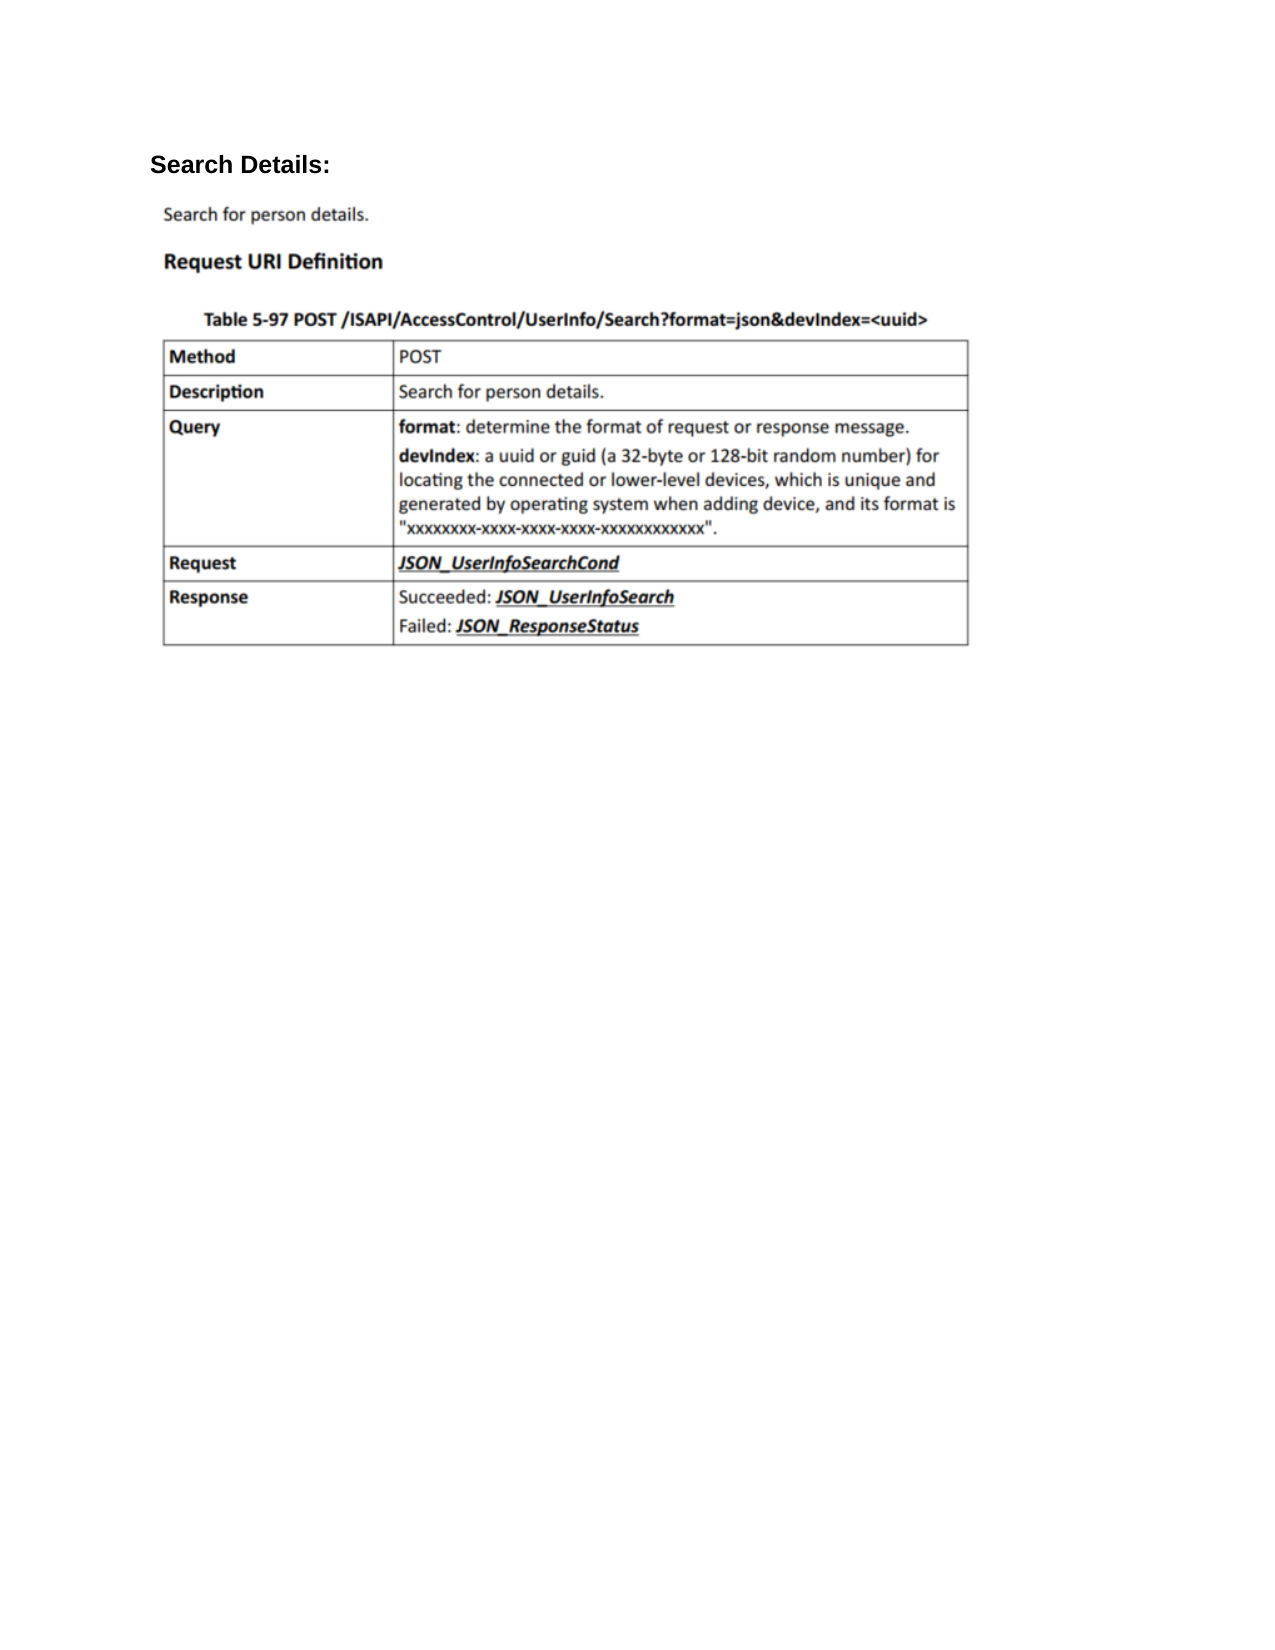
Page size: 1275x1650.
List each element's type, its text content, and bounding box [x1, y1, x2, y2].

picture [150, 197, 990, 664]
text Search Details: [150, 150, 1125, 179]
